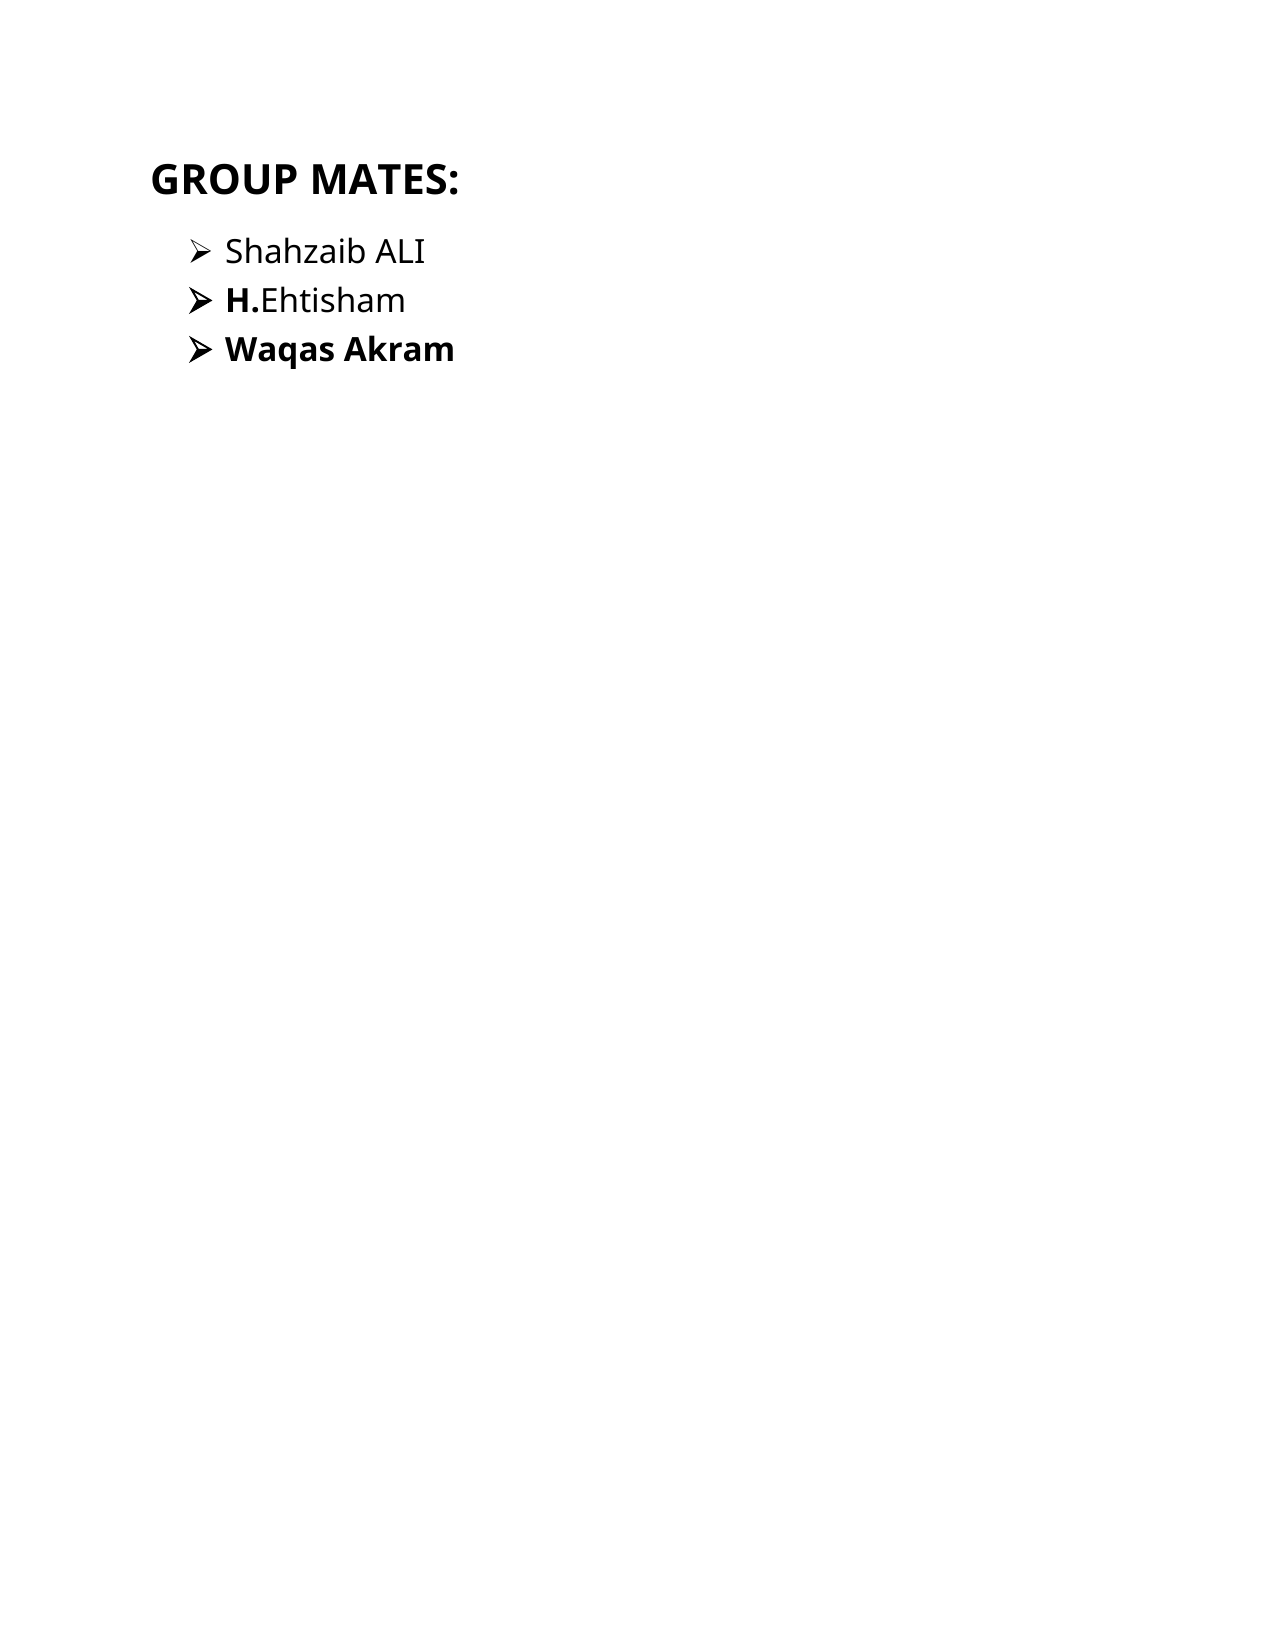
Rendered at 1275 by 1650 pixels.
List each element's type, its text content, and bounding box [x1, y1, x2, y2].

list H.Ehtisham [187, 277, 1125, 322]
list Waqas Akram [187, 326, 1125, 371]
text GROUP MATES: [150, 150, 1125, 207]
list Shahzaib ALI [187, 228, 1125, 273]
